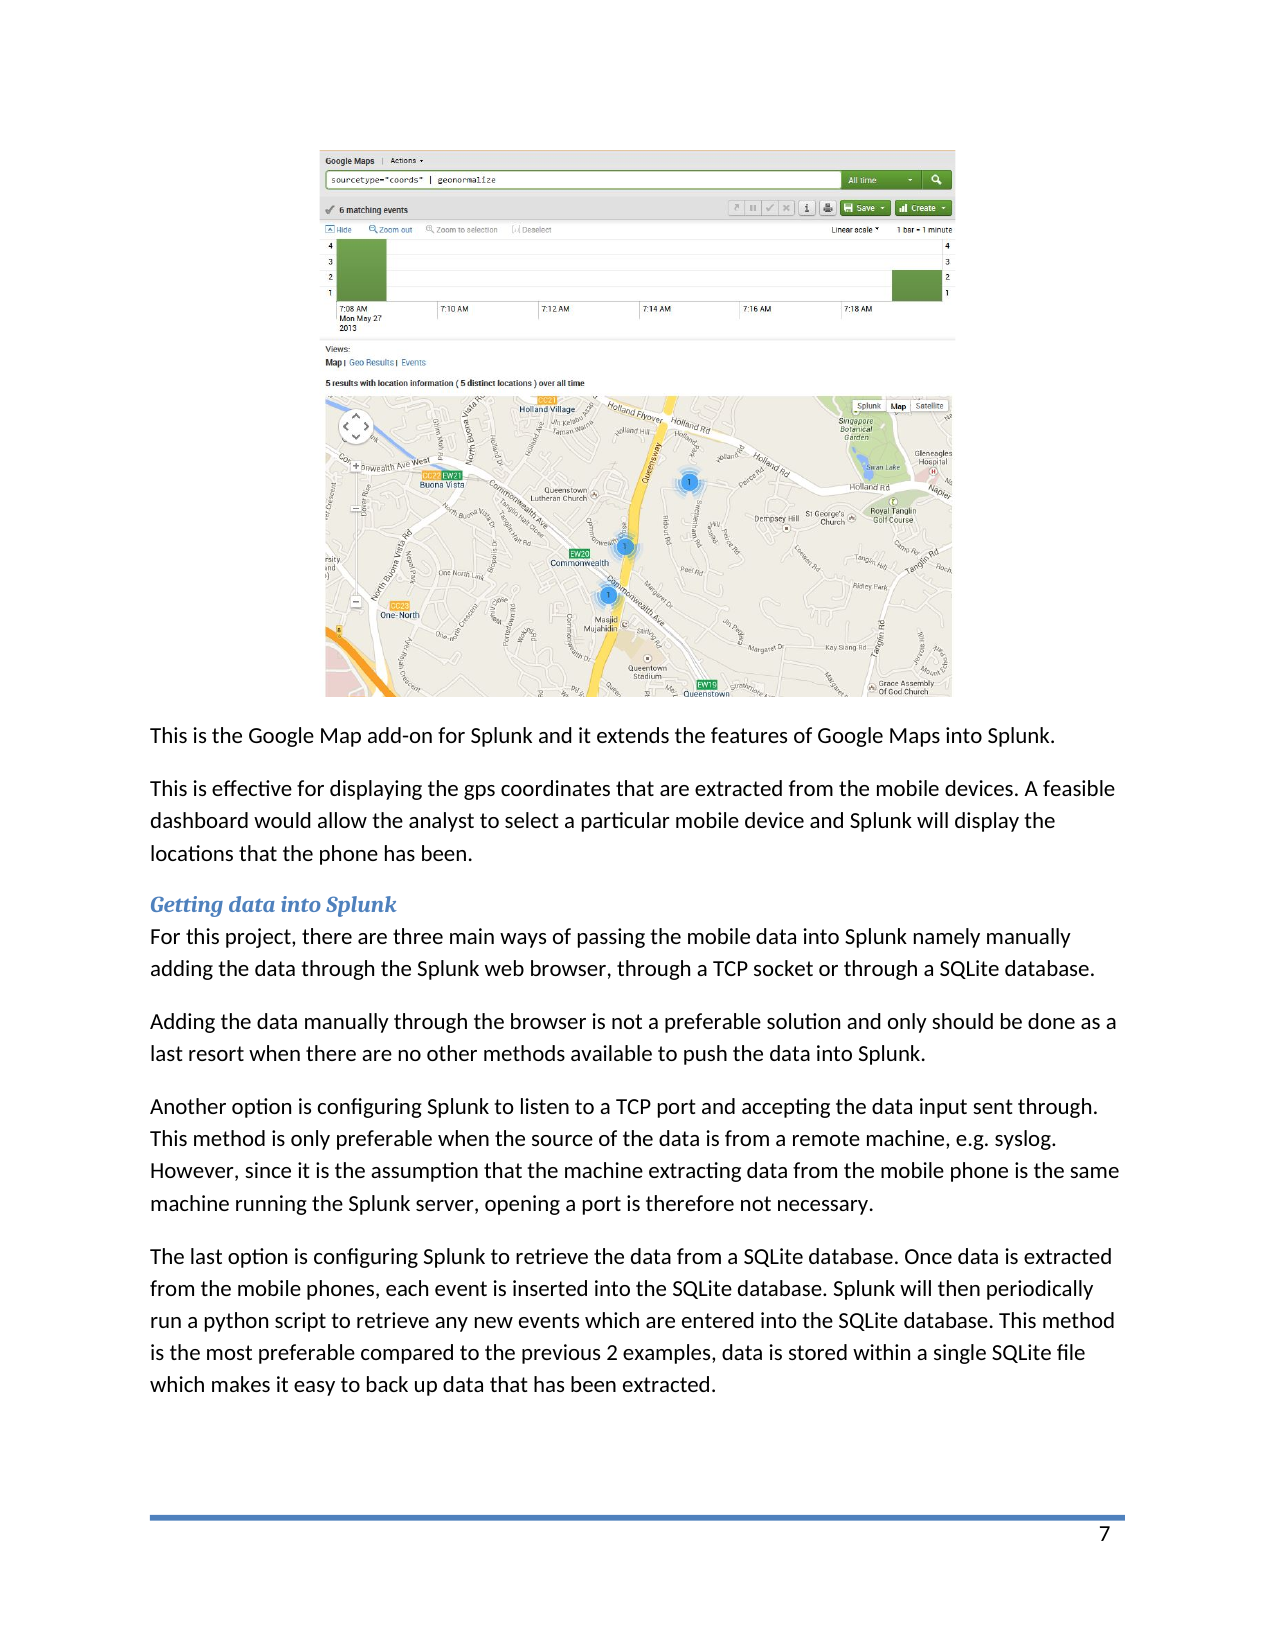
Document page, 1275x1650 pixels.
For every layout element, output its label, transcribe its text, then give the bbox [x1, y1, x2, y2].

text This is the Google Map add-on for Splunk and it extends the features of Google Maps into Splunk. [150, 721, 1125, 749]
text The last option is configuring Splunk to retrieve the data from a SQLite database. Once data is extracted from the mobile phones, each event is inserted into the SQLite database. Splunk will then periodically run a python script to retrieve any new events which are entered into the SQLite database. This method is the most preferable compared to the previous 2 examples, data is stored within a single SQLite file which makes it easy to back up data that has been extracted. [150, 1242, 1125, 1399]
text Adding the data manually through the browser is not a preferable solution and only should be done as a last resort when there are no other methods available to push the data into Splunk. [150, 1007, 1125, 1067]
text This is effective for displaying the gps coordinates that are extracted from the mobile devices. A feasible dashboard would allow the analyst to select a particular mobile device and Splunk will display the locations that the phone has been. [150, 774, 1125, 867]
text For this project, there are three main ways of passing the mobile data into Splunk namely manually adding the data through the Splunk web browser, through a TCP socket or through a SQLite database. [150, 922, 1125, 982]
text Another option is configuring Splunk to listen to a TCP port and accepting the data input sent through. This method is only preferable when the source of the data is from a remote machine, e.g. syslog. However, since it is the assumption that the machine extracting data from the mobile phone is the same machine running the Splunk server, opening a port is therefore not necessary. [150, 1092, 1125, 1217]
subtitle Getting data into Splunk [150, 892, 1125, 918]
picture [319, 150, 956, 697]
